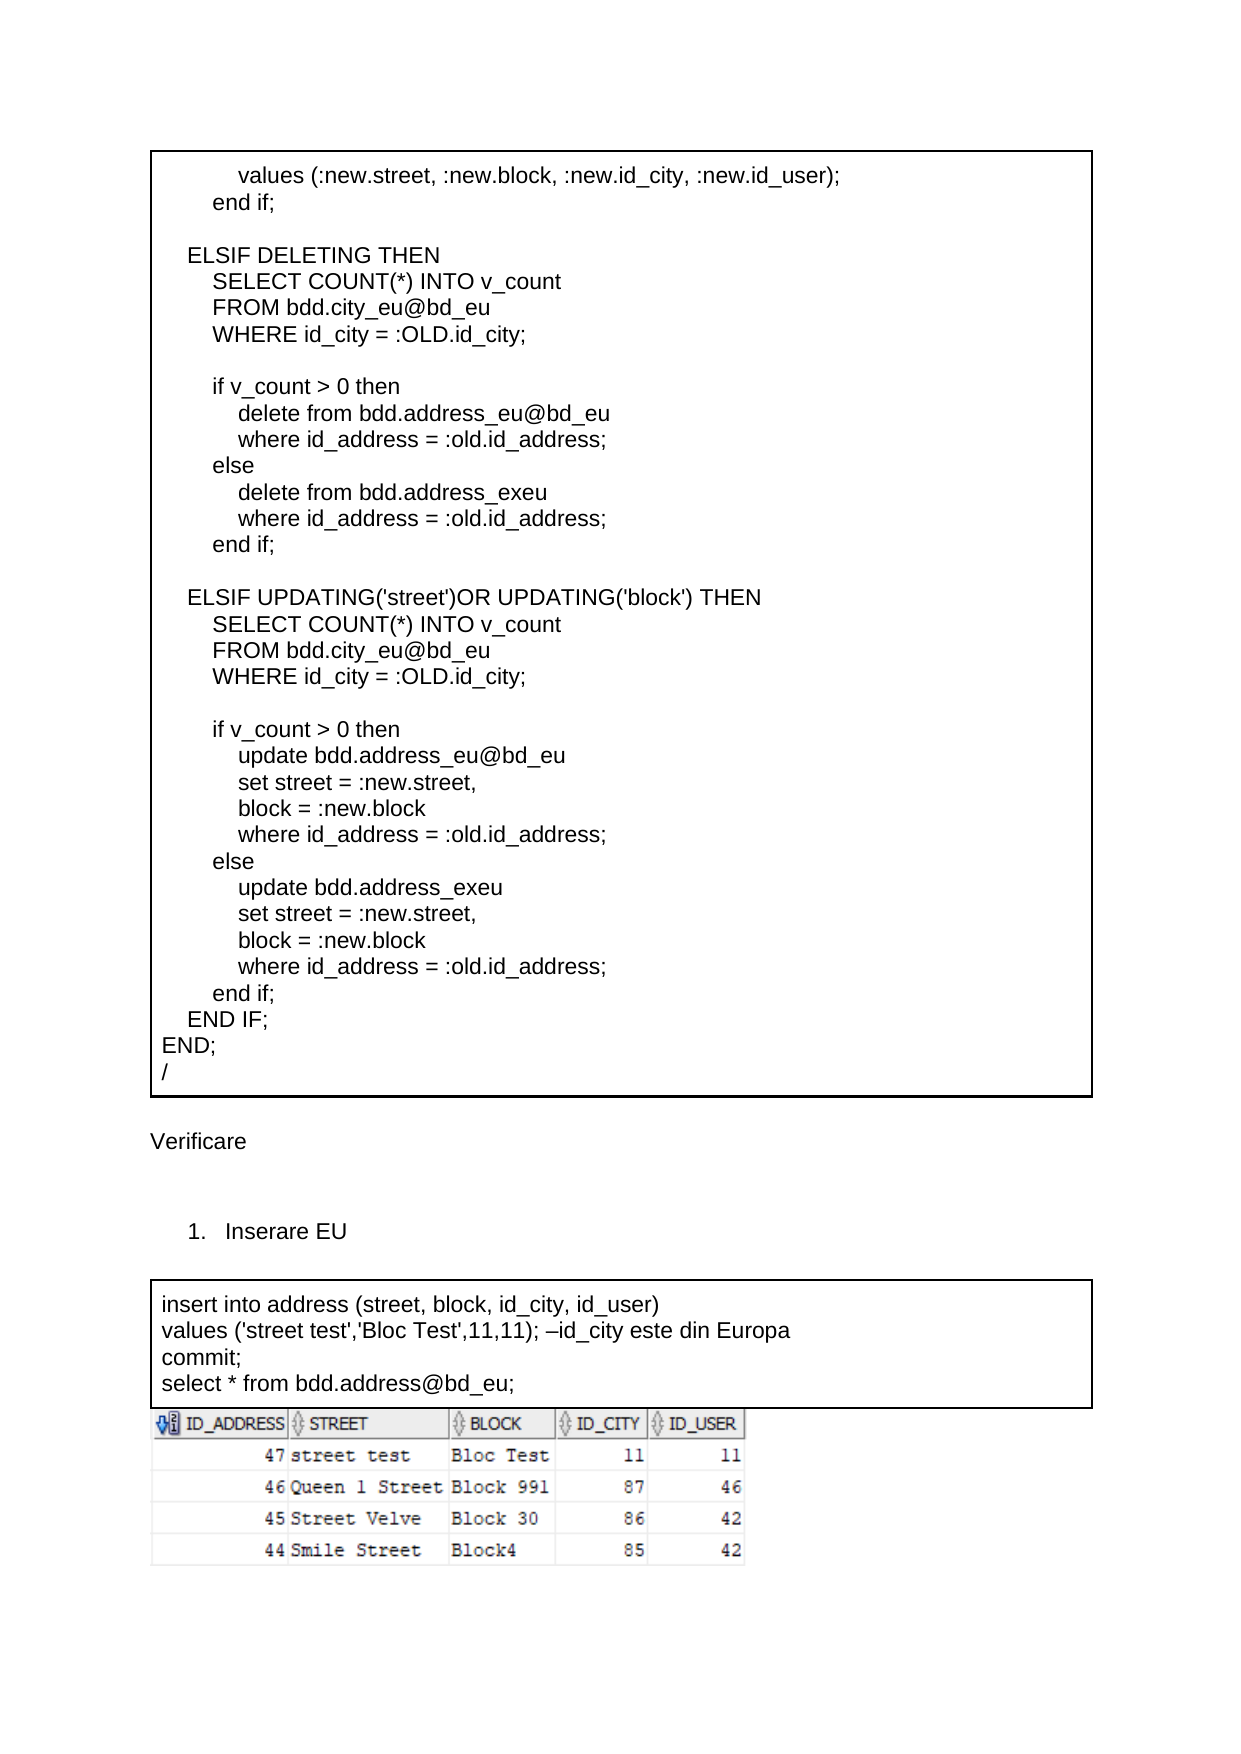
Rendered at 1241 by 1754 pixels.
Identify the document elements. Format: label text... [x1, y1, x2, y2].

table_header insert into address (street, block, id_city, id_user) values ('street test','Bloc Test',11,11); –id_city este din Europa commit; select * from bdd.address@bd_eu; [152, 1281, 1091, 1407]
text Verificare [150, 1128, 1090, 1154]
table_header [152, 152, 1091, 1095]
picture [150, 1409, 747, 1566]
list Inserare EU [187, 1218, 1090, 1244]
